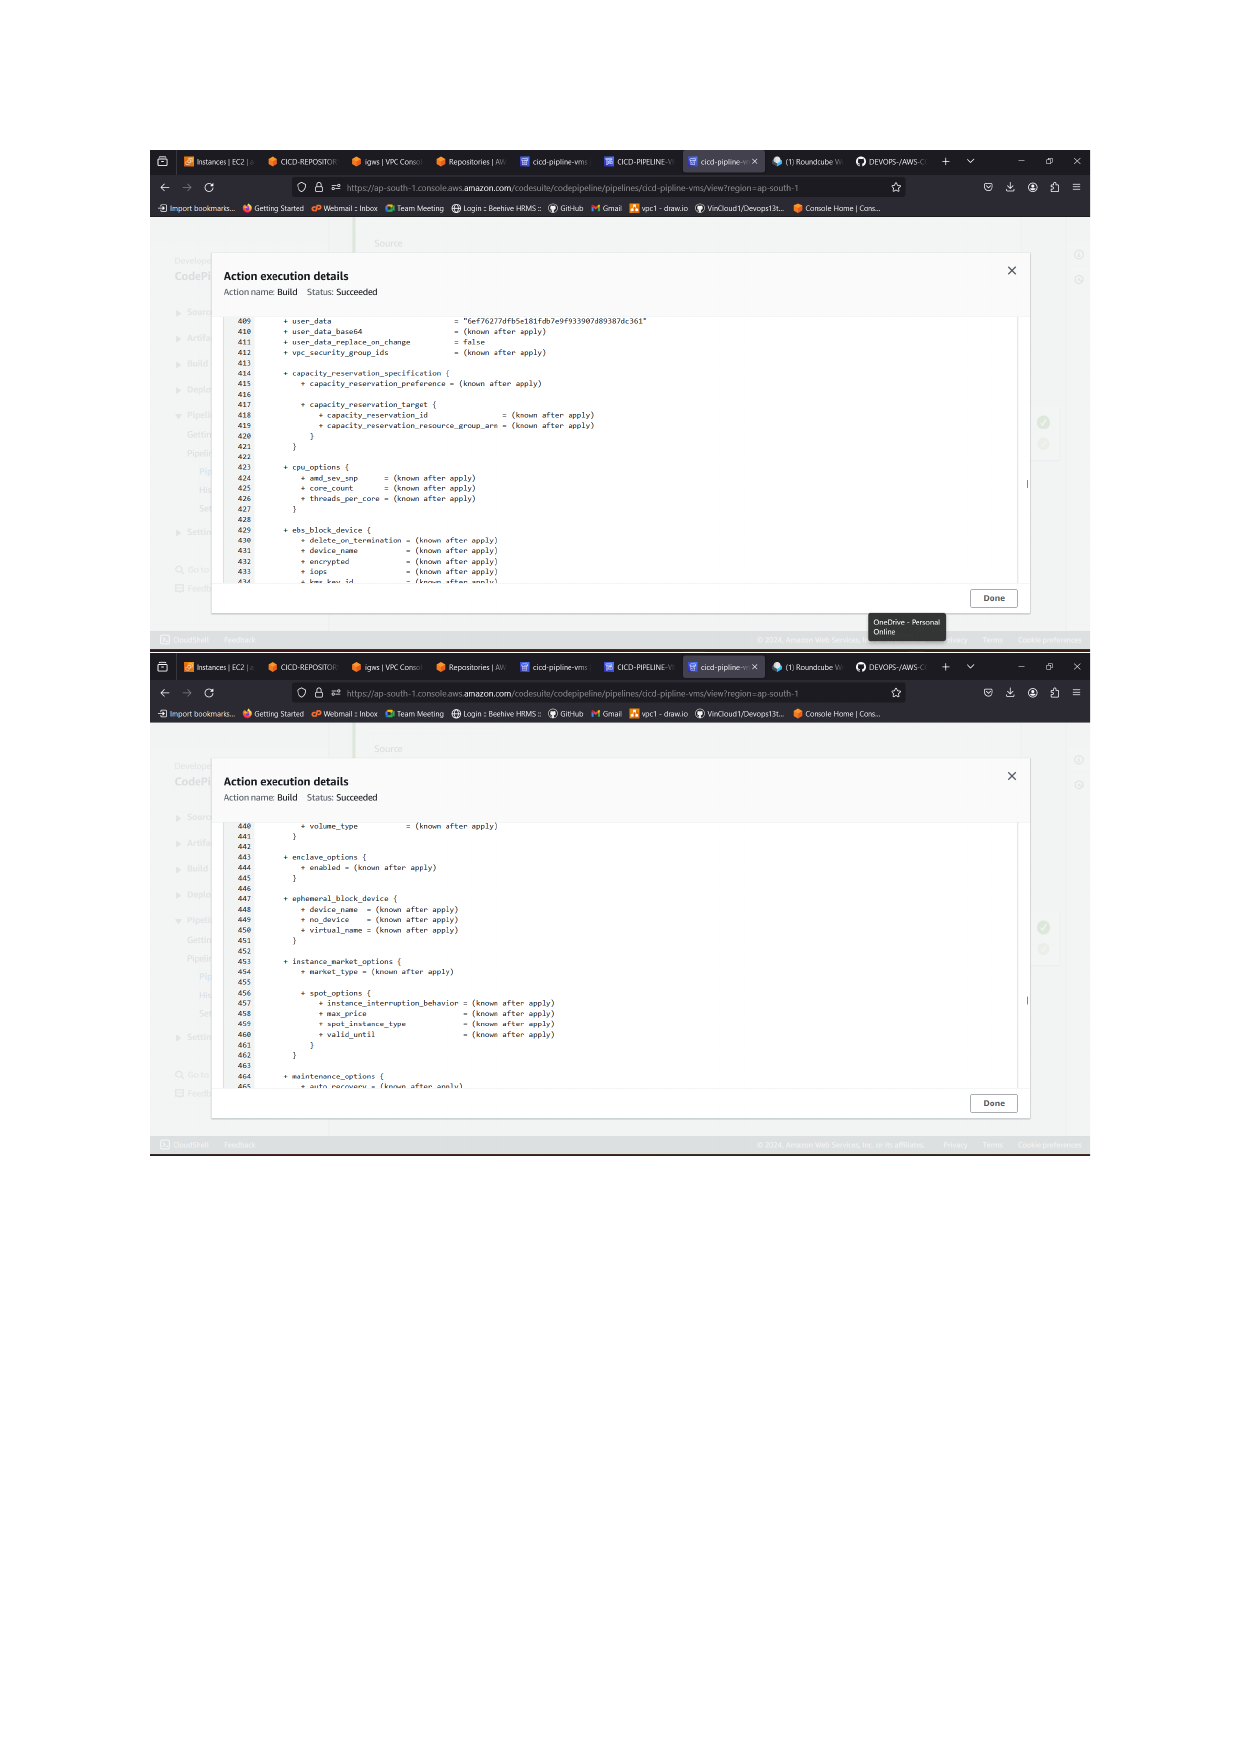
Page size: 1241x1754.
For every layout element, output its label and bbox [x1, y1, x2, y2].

picture [150, 150, 1091, 652]
picture [150, 653, 1091, 1156]
